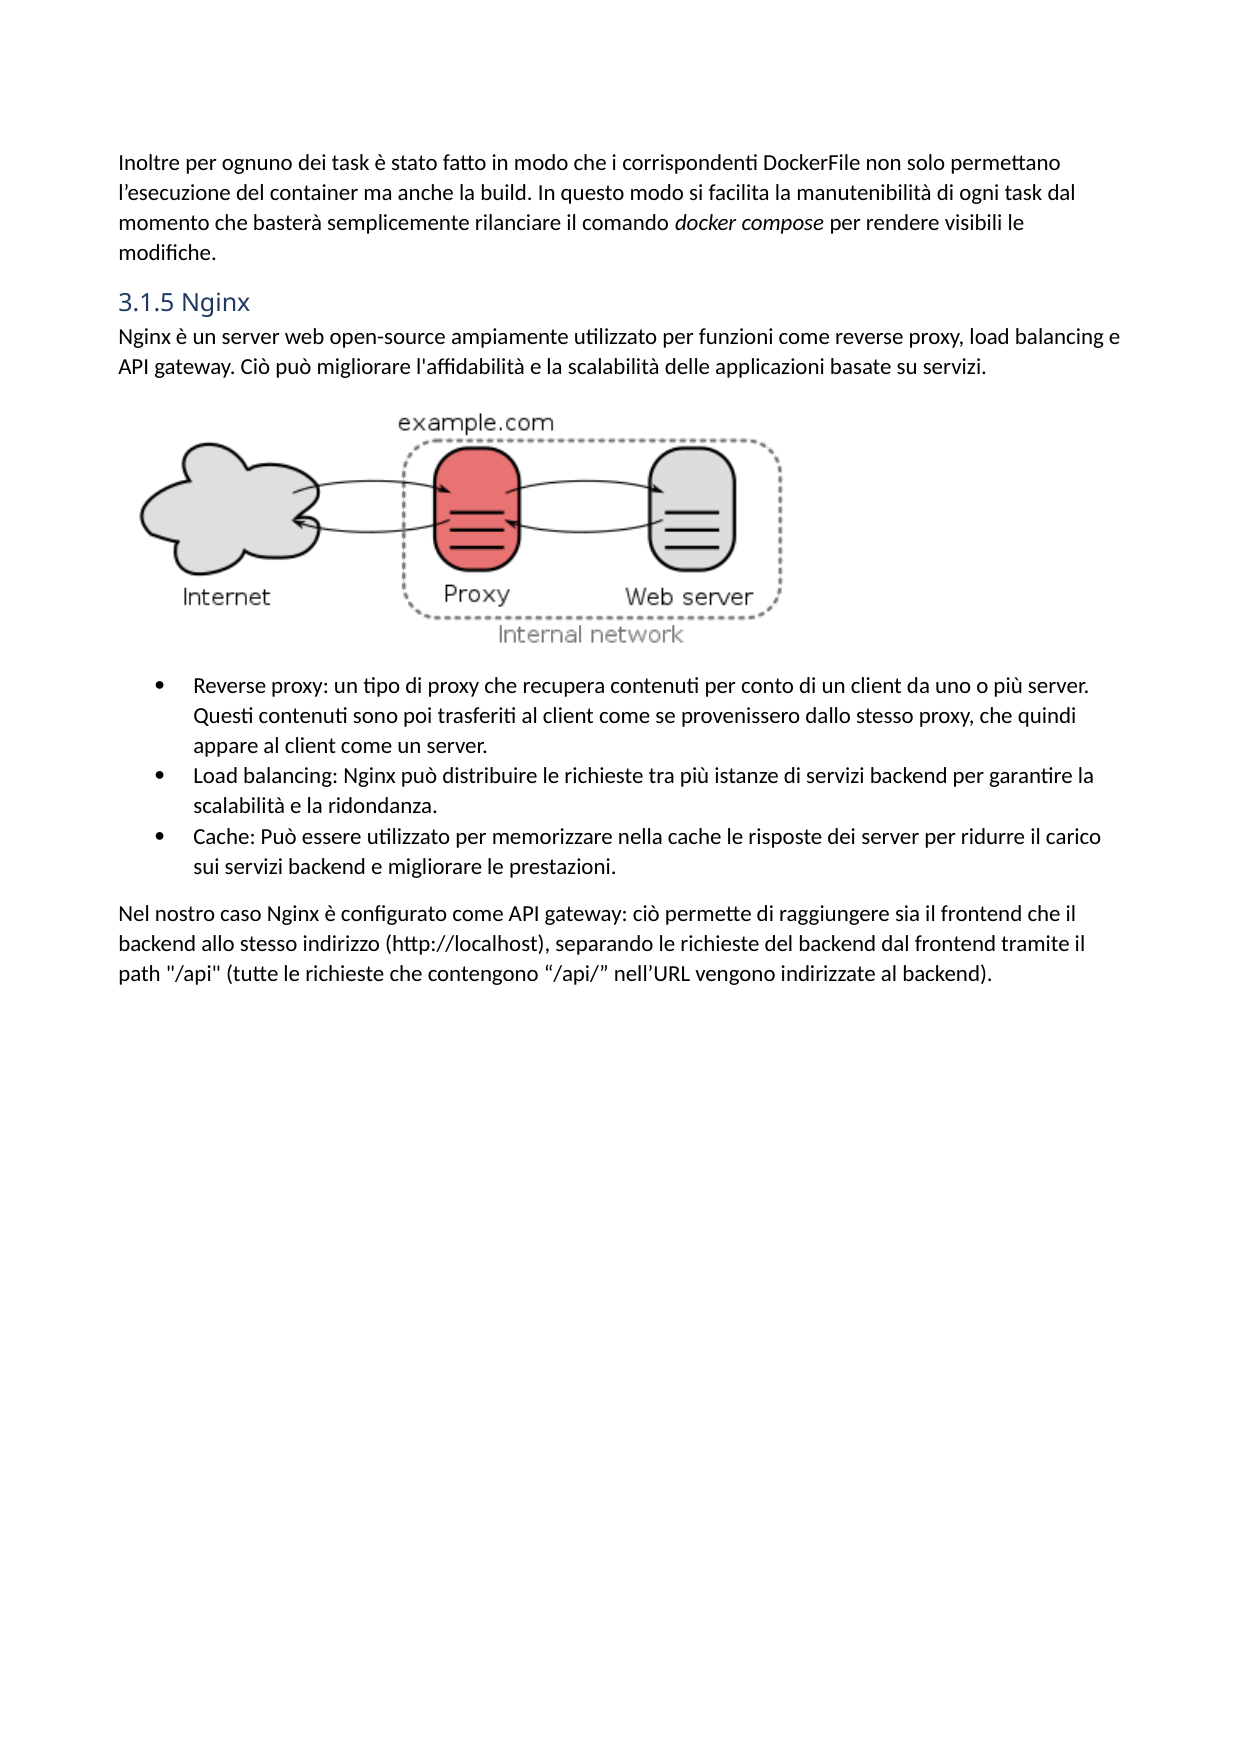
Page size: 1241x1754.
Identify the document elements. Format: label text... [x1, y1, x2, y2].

list Reverse proxy: un tipo di proxy che recupera contenuti per conto di un client da uno o più server. Questi contenuti sono poi trasferiti al client come se provenissero dallo stesso proxy, che quindi appare al client come un server. [156, 671, 1122, 759]
text Inoltre per ognuno dei task è stato fatto in modo che i corrispondenti DockerFile non solo permettano l’esecuzione del container ma anche la build. In questo modo si facilita la manutenibilità di ogni task dal momento che basterà semplicemente rilanciare il comando docker compose per rendere visibili le modifiche. [118, 148, 1122, 266]
list Cache: Può essere utilizzato per memorizzare nella cache le risposte dei server per ridurre il carico sui servizi backend e migliorare le prestazioni. [156, 822, 1122, 880]
text Nel nostro caso Nginx è configurato come API gateway: ciò permette di raggiungere sia il frontend che il backend allo stesso indirizzo (http://localhost), separando le richieste del backend dal frontend tramite il path "/api" (tutte le richieste che contengono “/api/” nell’URL vengono indirizzate al backend). [118, 899, 1122, 987]
text Nginx è un server web open-source ampiamente utilizzato per funzioni come reverse proxy, load balancing e API gateway. Ciò può migliorare l'affidabilità e la scalabilità delle applicazioni basate su servizi. [118, 322, 1122, 380]
list Load balancing: Nginx può distribuire le richieste tra più istanze di servizi backend per garantire la scalabilità e la ridondanza. [156, 761, 1122, 819]
subtitle 3.1.5 Nginx [118, 285, 1122, 319]
picture [118, 398, 794, 652]
